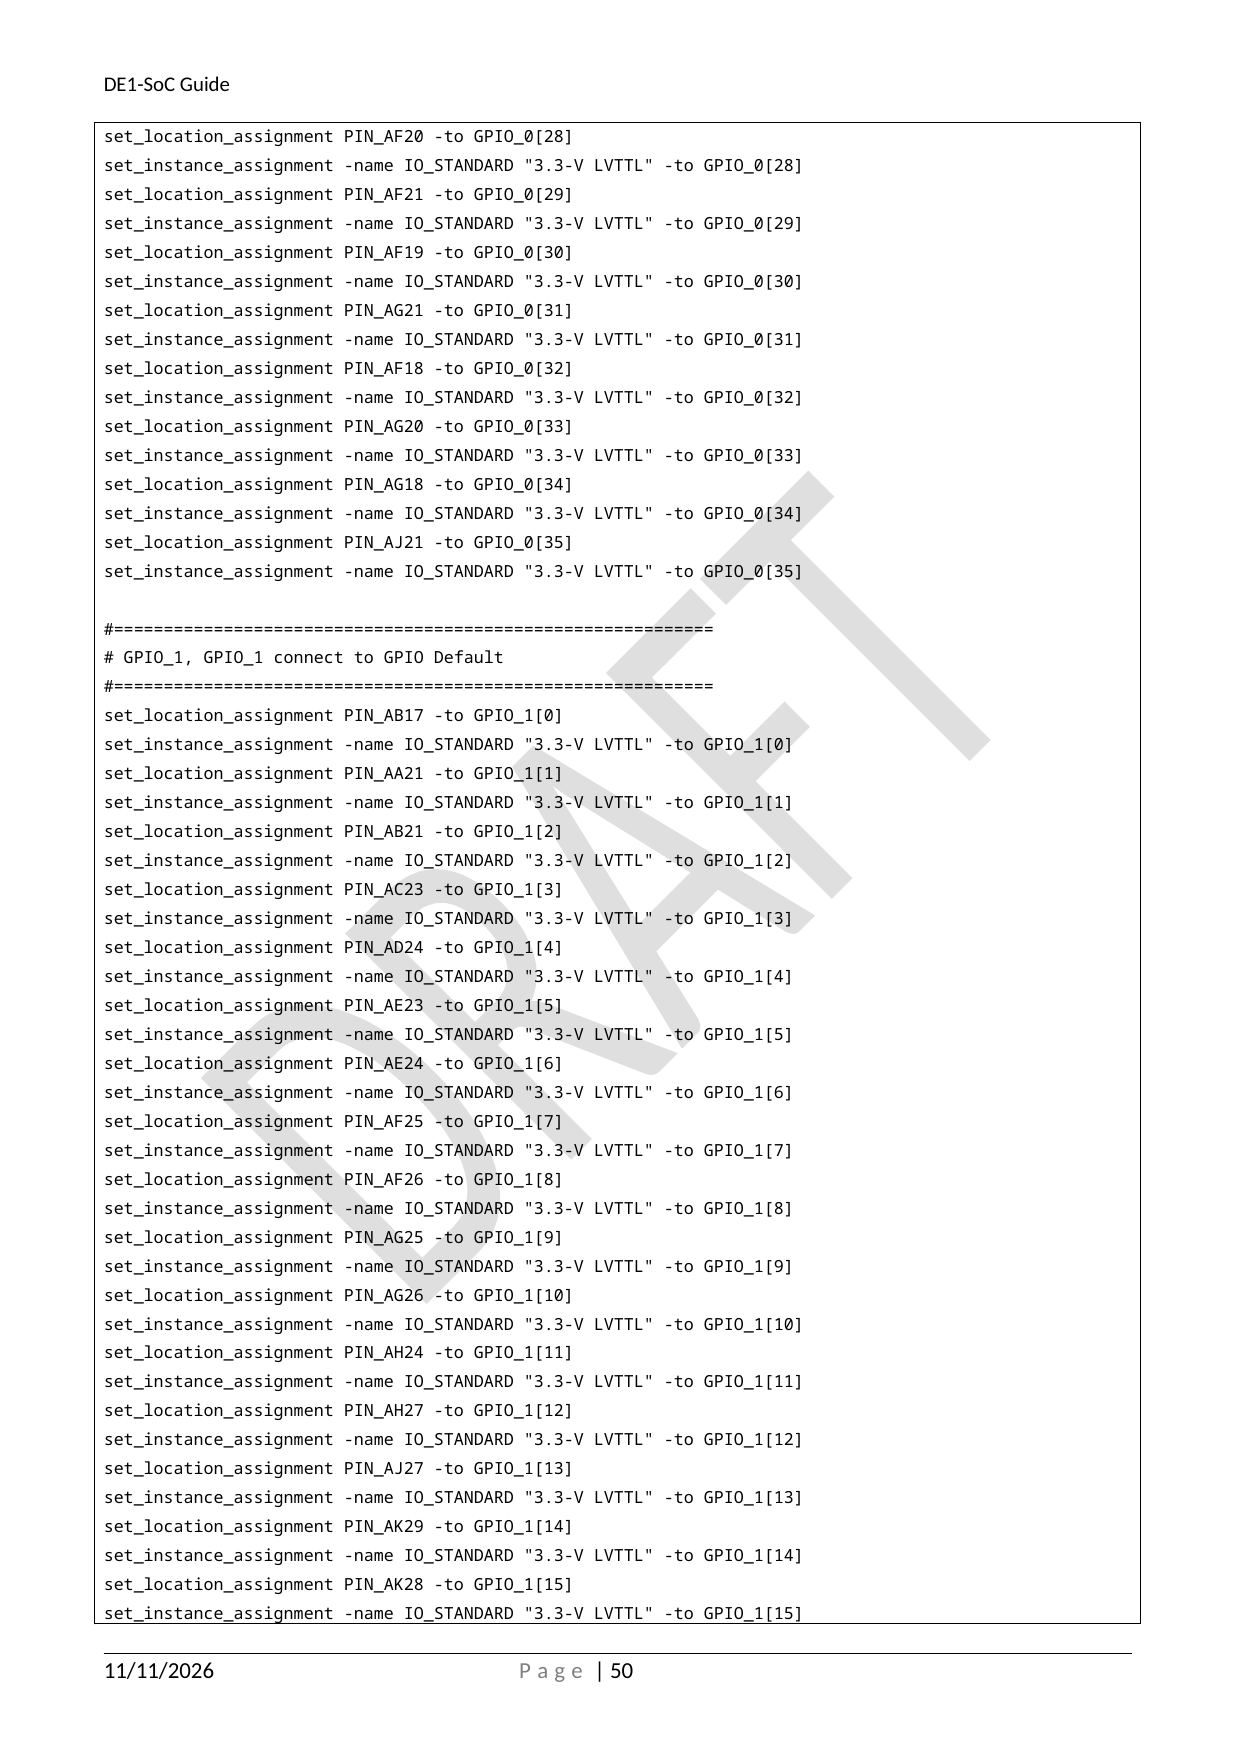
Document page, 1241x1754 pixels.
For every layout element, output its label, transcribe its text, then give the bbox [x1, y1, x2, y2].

text set_location_assignment PIN_AG21 -to GPIO_0[31] [95, 295, 1140, 321]
text set_instance_assignment -name IO_STANDARD "3.3-V LVTTL" -to GPIO_0[28] [95, 151, 1140, 176]
text set_instance_assignment -name IO_STANDARD "3.3-V LVTTL" -to GPIO_1[2] [95, 846, 1140, 871]
text set_instance_assignment -name IO_STANDARD "3.3-V LVTTL" -to GPIO_1[12] [95, 1425, 1140, 1451]
text set_location_assignment PIN_AF18 -to GPIO_0[32] [95, 353, 1140, 379]
text set_location_assignment PIN_AH27 -to GPIO_1[12] [95, 1396, 1140, 1422]
text set_location_assignment PIN_AF19 -to GPIO_0[30] [95, 237, 1140, 263]
text set_instance_assignment -name IO_STANDARD "3.3-V LVTTL" -to GPIO_0[30] [95, 266, 1140, 292]
text set_instance_assignment -name IO_STANDARD "3.3-V LVTTL" -to GPIO_1[13] [95, 1483, 1140, 1508]
text set_location_assignment PIN_AK28 -to GPIO_1[15] [95, 1569, 1140, 1595]
text set_instance_assignment -name IO_STANDARD "3.3-V LVTTL" -to GPIO_1[10] [95, 1309, 1140, 1335]
text set_instance_assignment -name IO_STANDARD "3.3-V LVTTL" -to GPIO_1[1] [95, 788, 1140, 813]
text #============================================================ [95, 614, 1140, 640]
text set_instance_assignment -name IO_STANDARD "3.3-V LVTTL" -to GPIO_1[14] [95, 1541, 1140, 1566]
text set_location_assignment PIN_AC23 -to GPIO_1[3] [95, 874, 1140, 900]
text set_instance_assignment -name IO_STANDARD "3.3-V LVTTL" -to GPIO_1[11] [95, 1367, 1140, 1393]
text set_location_assignment PIN_AJ21 -to GPIO_0[35] [95, 527, 1140, 553]
text set_location_assignment PIN_AG18 -to GPIO_0[34] [95, 469, 1140, 495]
text set_instance_assignment -name IO_STANDARD "3.3-V LVTTL" -to GPIO_1[0] [95, 730, 1140, 756]
text #============================================================ [95, 672, 1140, 698]
text set_instance_assignment -name IO_STANDARD "3.3-V LVTTL" -to GPIO_1[15] [95, 1598, 1140, 1623]
text set_location_assignment PIN_AF26 -to GPIO_1[8] [95, 1164, 1140, 1190]
text set_instance_assignment -name IO_STANDARD "3.3-V LVTTL" -to GPIO_1[6] [95, 1077, 1140, 1103]
text set_location_assignment PIN_AB21 -to GPIO_1[2] [95, 817, 1140, 842]
text set_instance_assignment -name IO_STANDARD "3.3-V LVTTL" -to GPIO_1[4] [95, 961, 1140, 987]
text set_location_assignment PIN_AG25 -to GPIO_1[9] [95, 1222, 1140, 1248]
text set_location_assignment PIN_AF25 -to GPIO_1[7] [95, 1106, 1140, 1132]
text set_instance_assignment -name IO_STANDARD "3.3-V LVTTL" -to GPIO_1[5] [95, 1019, 1140, 1045]
text set_location_assignment PIN_AK29 -to GPIO_1[14] [95, 1512, 1140, 1537]
text set_location_assignment PIN_AE24 -to GPIO_1[6] [95, 1048, 1140, 1074]
text set_instance_assignment -name IO_STANDARD "3.3-V LVTTL" -to GPIO_0[34] [95, 498, 1140, 524]
text set_instance_assignment -name IO_STANDARD "3.3-V LVTTL" -to GPIO_1[9] [95, 1251, 1140, 1277]
text set_location_assignment PIN_AB17 -to GPIO_1[0] [95, 701, 1140, 727]
text set_instance_assignment -name IO_STANDARD "3.3-V LVTTL" -to GPIO_0[29] [95, 208, 1140, 234]
text set_location_assignment PIN_AF21 -to GPIO_0[29] [95, 179, 1140, 205]
text set_location_assignment PIN_AH24 -to GPIO_1[11] [95, 1338, 1140, 1364]
text set_location_assignment PIN_AJ27 -to GPIO_1[13] [95, 1454, 1140, 1479]
text set_location_assignment PIN_AD24 -to GPIO_1[4] [95, 932, 1140, 958]
text set_instance_assignment -name IO_STANDARD "3.3-V LVTTL" -to GPIO_1[3] [95, 903, 1140, 929]
text set_location_assignment PIN_AE23 -to GPIO_1[5] [95, 990, 1140, 1016]
text set_instance_assignment -name IO_STANDARD "3.3-V LVTTL" -to GPIO_0[35] [95, 556, 1140, 582]
text set_location_assignment PIN_AF20 -to GPIO_0[28] [95, 123, 1140, 147]
text set_location_assignment PIN_AG20 -to GPIO_0[33] [95, 411, 1140, 437]
text set_instance_assignment -name IO_STANDARD "3.3-V LVTTL" -to GPIO_0[32] [95, 382, 1140, 408]
text set_instance_assignment -name IO_STANDARD "3.3-V LVTTL" -to GPIO_0[33] [95, 440, 1140, 466]
text set_location_assignment PIN_AA21 -to GPIO_1[1] [95, 759, 1140, 784]
text set_instance_assignment -name IO_STANDARD "3.3-V LVTTL" -to GPIO_0[31] [95, 324, 1140, 350]
text set_location_assignment PIN_AG26 -to GPIO_1[10] [95, 1280, 1140, 1306]
text set_instance_assignment -name IO_STANDARD "3.3-V LVTTL" -to GPIO_1[8] [95, 1193, 1140, 1219]
text set_instance_assignment -name IO_STANDARD "3.3-V LVTTL" -to GPIO_1[7] [95, 1135, 1140, 1161]
text # GPIO_1, GPIO_1 connect to GPIO Default [95, 643, 1140, 669]
